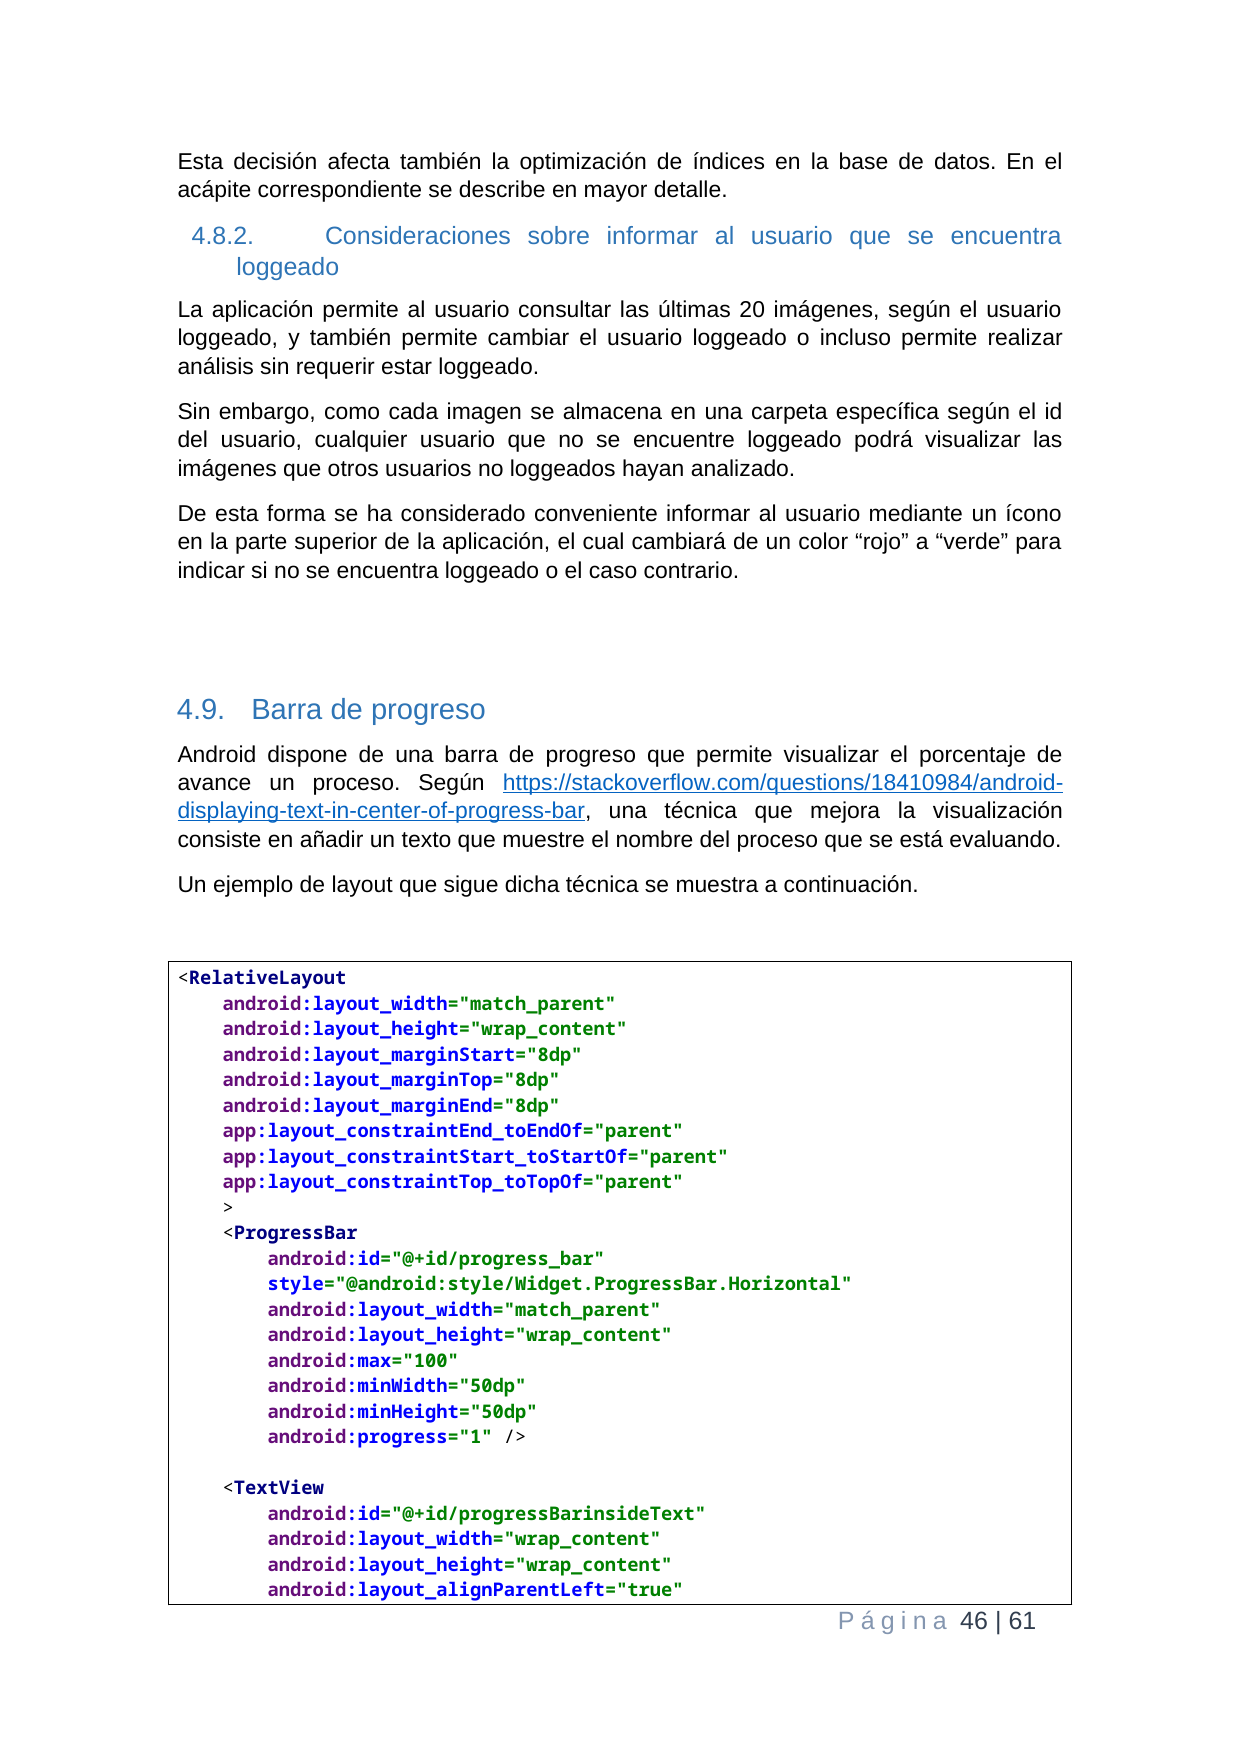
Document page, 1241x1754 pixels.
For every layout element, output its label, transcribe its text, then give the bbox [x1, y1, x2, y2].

text La aplicación permite al usuario consultar las últimas 20 imágenes, según el usuario loggeado, y también permite cambiar el usuario loggeado o incluso permite realizar análisis sin requerir estar loggeado. [177, 296, 1063, 379]
subtitle Consideraciones sobre informar al usuario que se encuentra loggeado [191, 221, 1063, 281]
text Sin embargo, como cada imagen se almacena en una carpeta específica según el id del usuario, cualquier usuario que no se encuentre loggeado podrá visualizar las imágenes que otros usuarios no loggeados hayan analizado. [177, 398, 1063, 481]
text Android dispone de una barra de progreso que permite visualizar el porcentaje de avance un proceso. Según https://stackoverflow.com/questions/18410984/android-displaying-text-in-center-of-progress-bar, una técnica que mejora la visualización consiste en añadir un texto que muestre el nombre del proceso que se está evaluando. [177, 741, 1063, 852]
subtitle Barra de progreso [177, 692, 1063, 725]
text Esta decisión afecta también la optimización de índices en la base de datos. En el acápite correspondiente se describe en mayor detalle. [177, 148, 1063, 202]
text De esta forma se ha considerado conveniente informar al usuario mediante un ícono en la parte superior de la aplicación, el cual cambiará de un color “rojo” a “verde” para indicar si no se encuentra loggeado o el caso contrario. [177, 500, 1063, 583]
text Un ejemplo de layout que sigue dicha técnica se muestra a continuación. [177, 871, 1063, 897]
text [169, 962, 1071, 1604]
